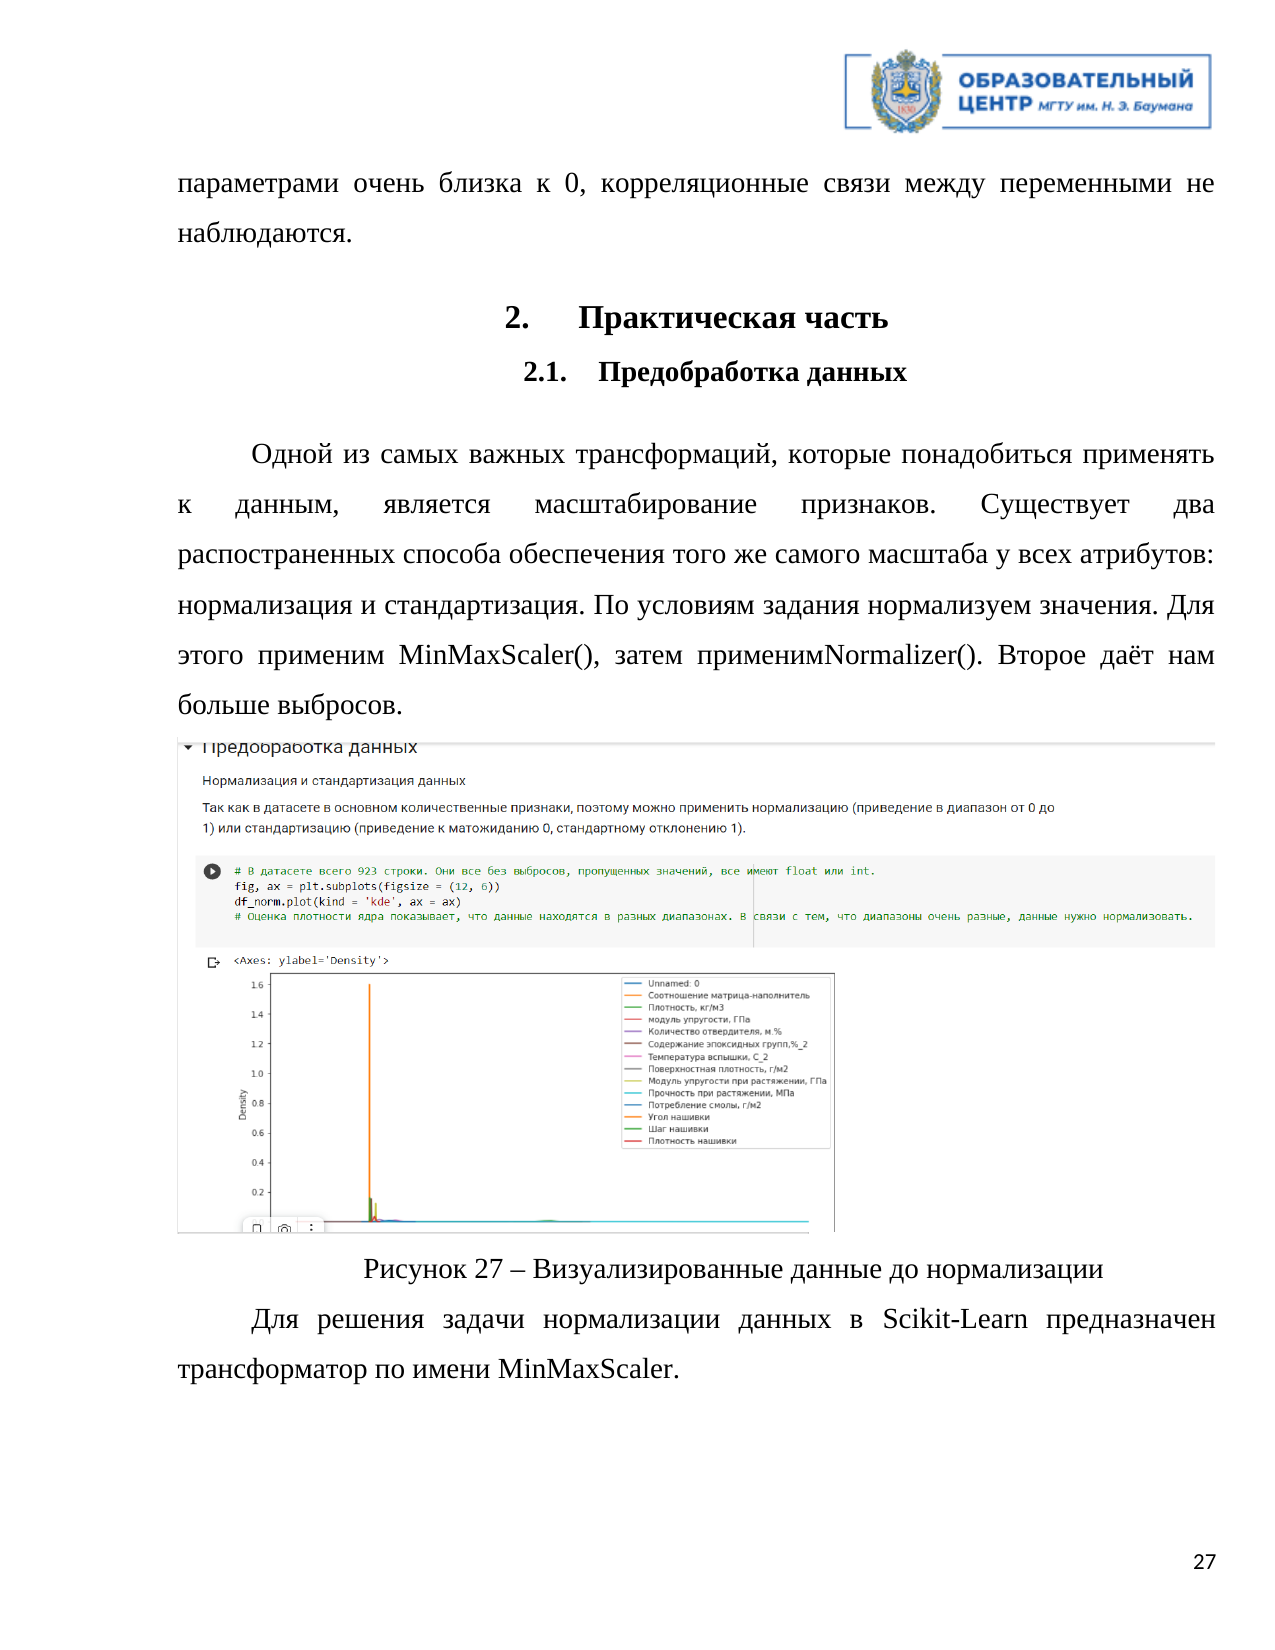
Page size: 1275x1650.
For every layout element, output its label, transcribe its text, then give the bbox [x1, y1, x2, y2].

picture [814, 26, 1262, 149]
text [177, 118, 1216, 249]
list Практическая часть [177, 297, 1216, 335]
text Одной из самых важных трансформаций, которые понадобиться применять к данным, является масштабирование признаков. Существует два распостраненных способа обеспечения того же самого масштаба у всех атрибутов: нормализация и стандартизация. По условиям задания нормализуем значения. Для этого применим MinMaxScaler(), затем применимNormalizer(). Второе даёт нам больше выбросов. [177, 436, 1216, 721]
picture [177, 737, 1216, 1234]
text Для решения задачи нормализации данных в Scikit-Learn предназначен трансформатор по имени MinMaxScaler. [177, 1301, 1216, 1385]
list Предобработка данных [214, 354, 1216, 388]
text Рисунок 27 – Визуализированные данные до нормализации [177, 1251, 1216, 1284]
